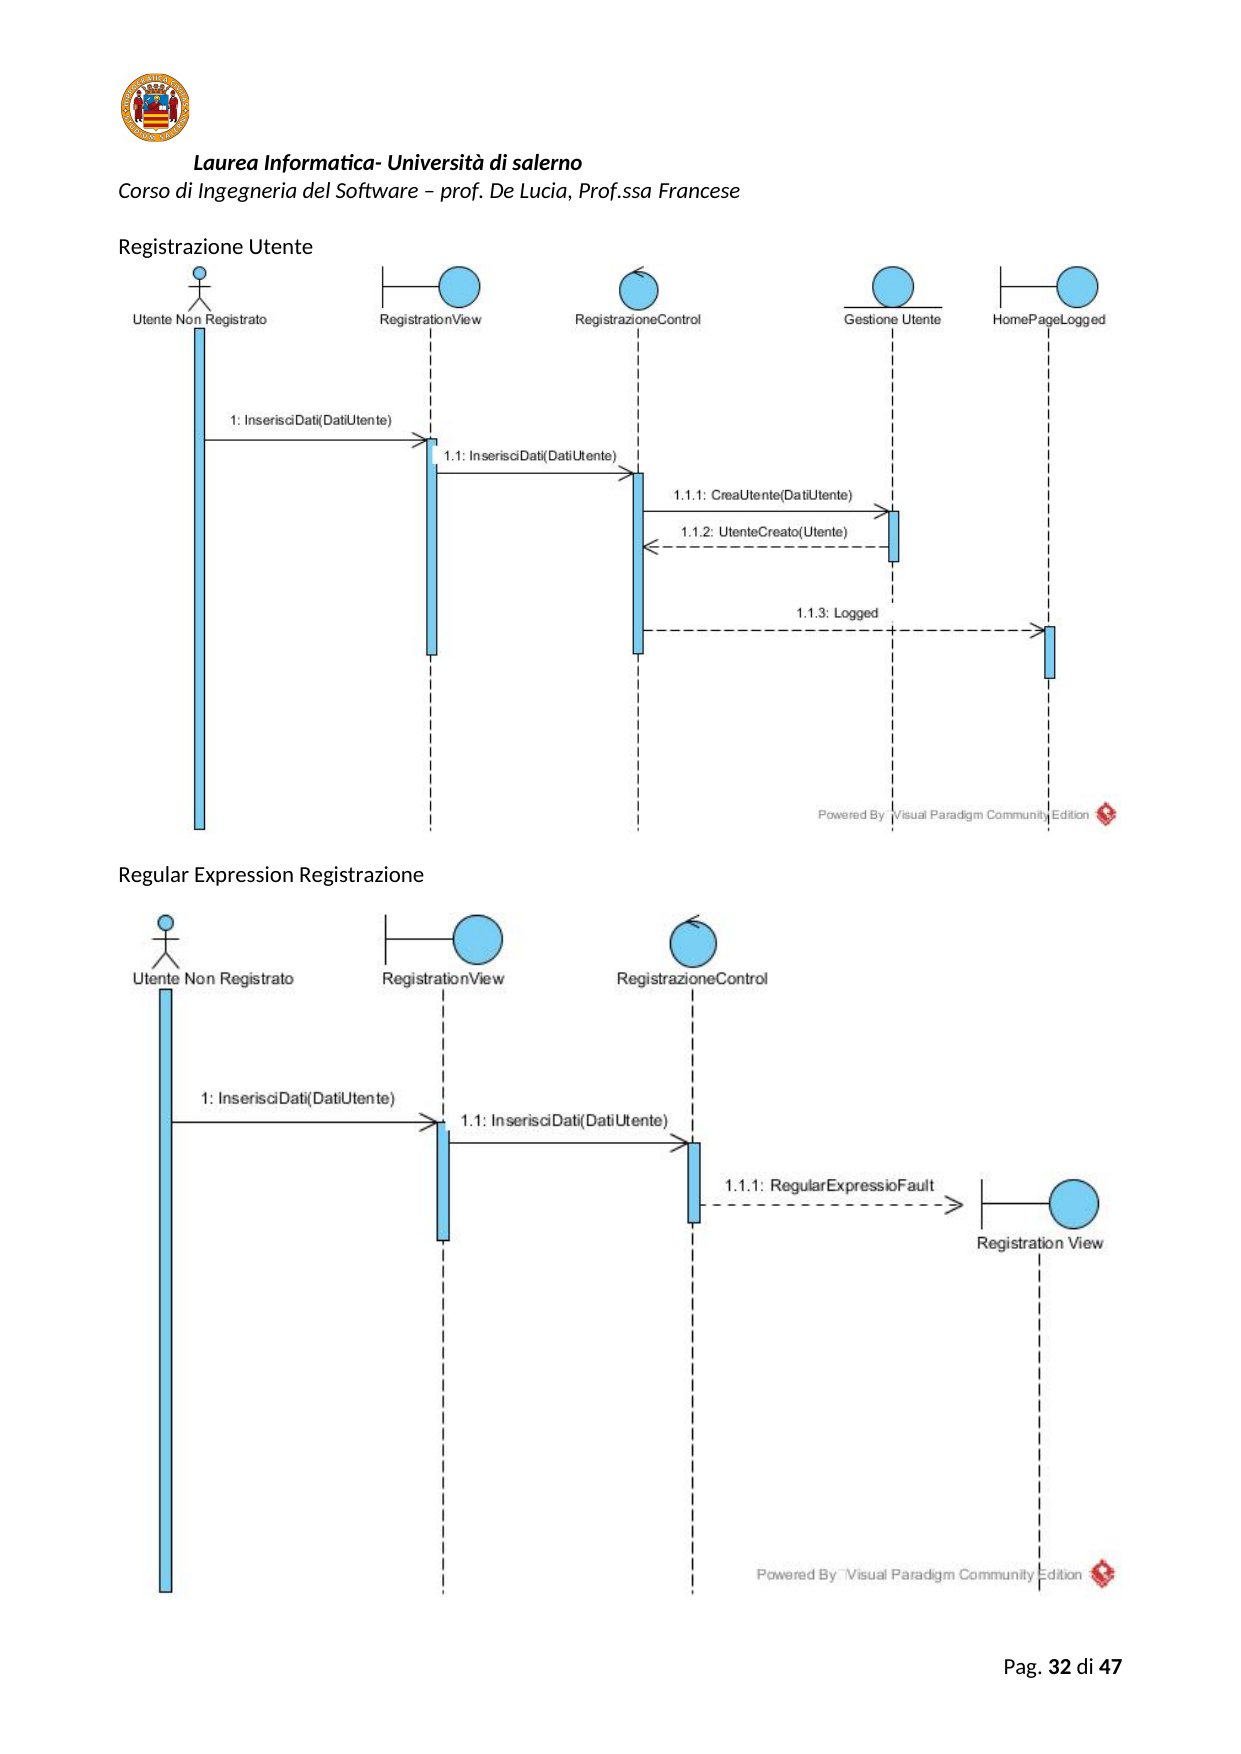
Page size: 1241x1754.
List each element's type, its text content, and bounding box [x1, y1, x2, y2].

picture [118, 912, 1123, 1599]
text Registrazione Utente [118, 232, 1122, 264]
picture [121, 73, 190, 142]
text Regular Expression Registrazione [118, 860, 1122, 888]
picture [118, 264, 1123, 835]
